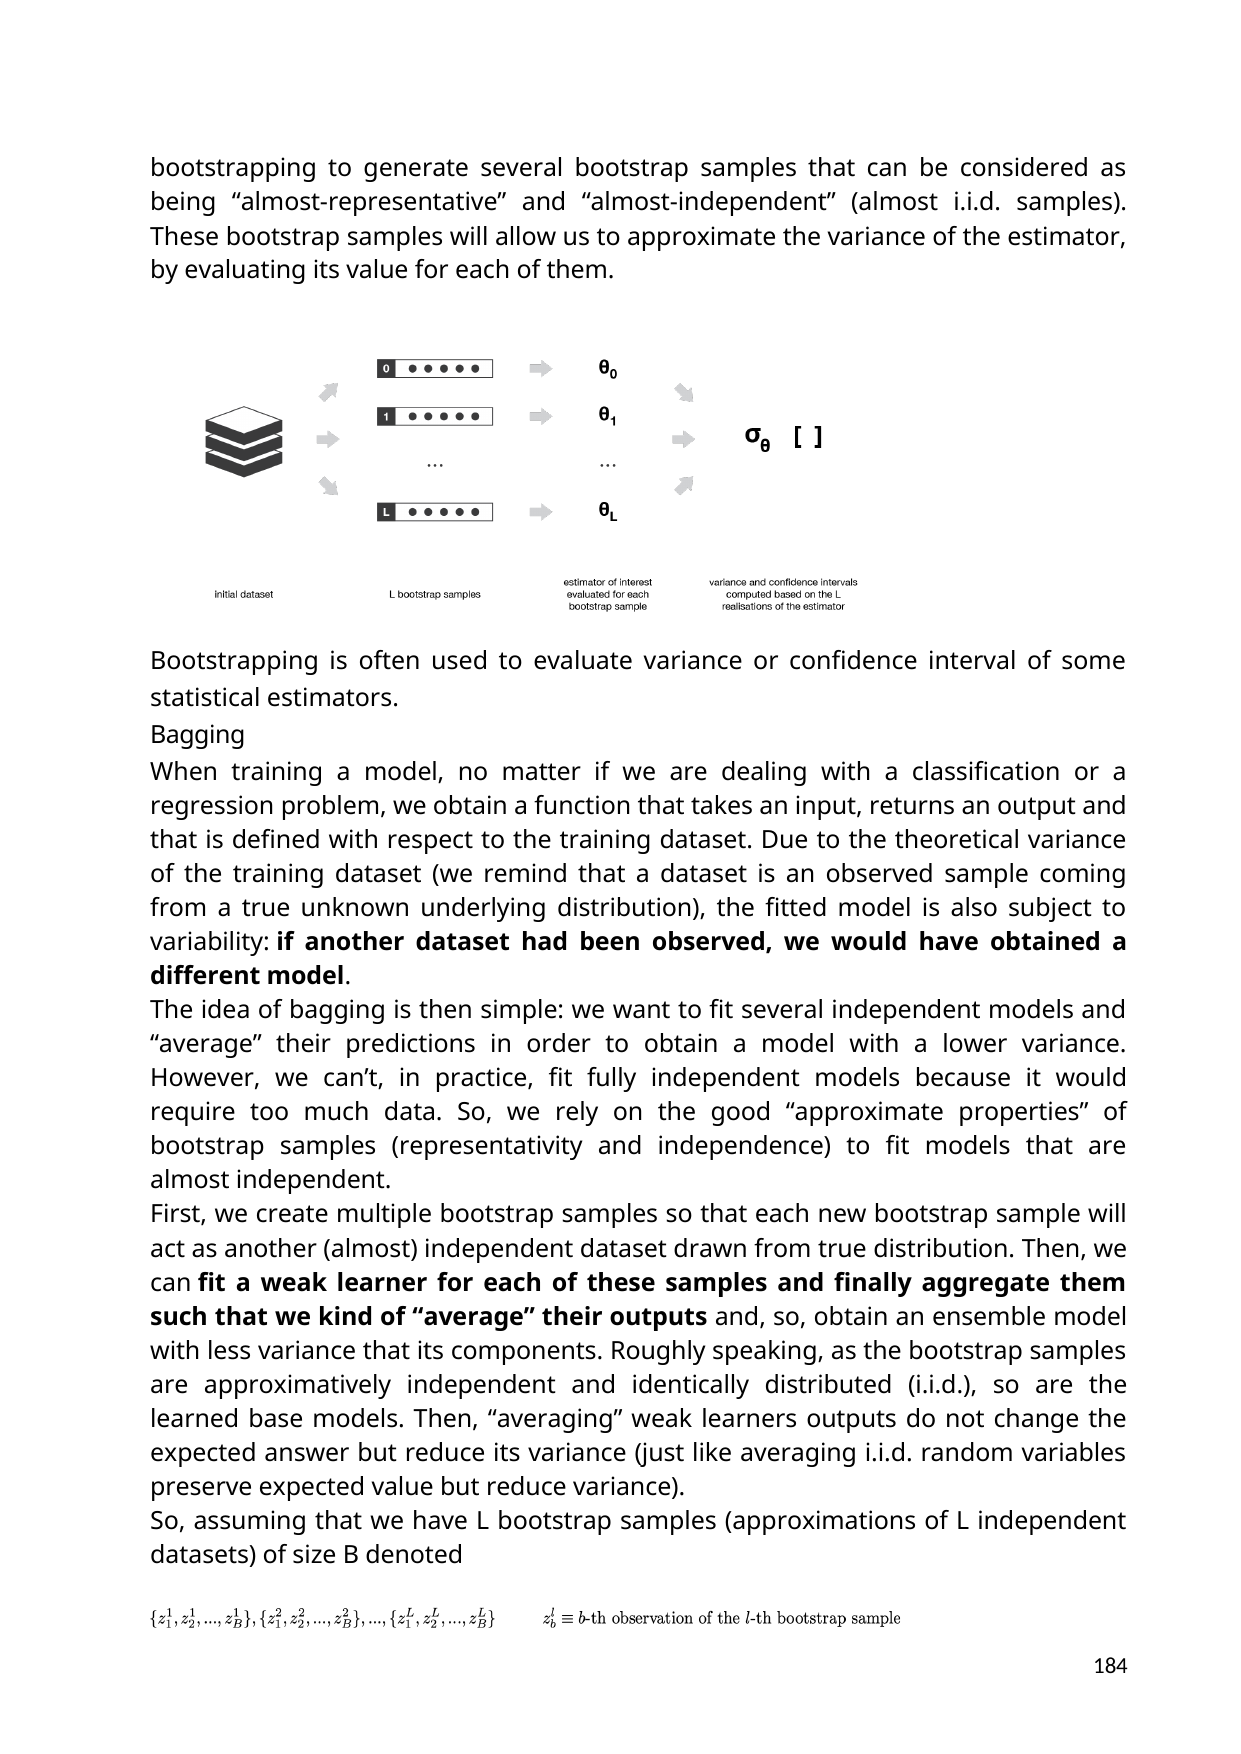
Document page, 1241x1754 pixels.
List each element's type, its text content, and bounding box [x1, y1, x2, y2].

picture [150, 1607, 901, 1628]
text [150, 150, 1128, 286]
text So, assuming that we have L bootstrap samples (approximations of L independent datasets) of size B denoted [150, 1503, 1128, 1571]
subtitle Bagging [150, 717, 1128, 751]
picture [150, 323, 901, 641]
text When training a model, no matter if we are dealing with a classification or a regression problem, we obtain a function that takes an input, returns an output and that is defined with respect to the training dataset. Due to the theoretical variance of the training dataset (we remind that a dataset is an observed sample coming from a true unknown underlying distribution), the fitted model is also subject to variability: if another dataset had been observed, we would have obtained a different model. [150, 753, 1128, 992]
text First, we create multiple bootstrap samples so that each new bootstrap sample will act as another (almost) independent dataset drawn from true distribution. Then, we can fit a weak learner for each of these samples and finally aggregate them such that we kind of “average” their outputs and, so, obtain an ensemble model with less variance that its components. Roughly speaking, as the bootstrap samples are approximatively independent and identically distributed (i.i.d.), so are the learned base models. Then, “averaging” weak learners outputs do not change the expected answer but reduce its variance (just like averaging i.i.d. random variables preserve expected value but reduce variance). [150, 1196, 1128, 1503]
text The idea of bagging is then simple: we want to fit several independent models and “average” their predictions in order to obtain a model with a lower variance. However, we can’t, in practice, fit fully independent models because it would require too much data. So, we rely on the good “approximate properties” of bootstrap samples (representativity and independence) to fit models that are almost independent. [150, 992, 1128, 1196]
text Bootstrapping is often used to evaluate variance or confidence interval of some statistical estimators. [150, 643, 1128, 714]
